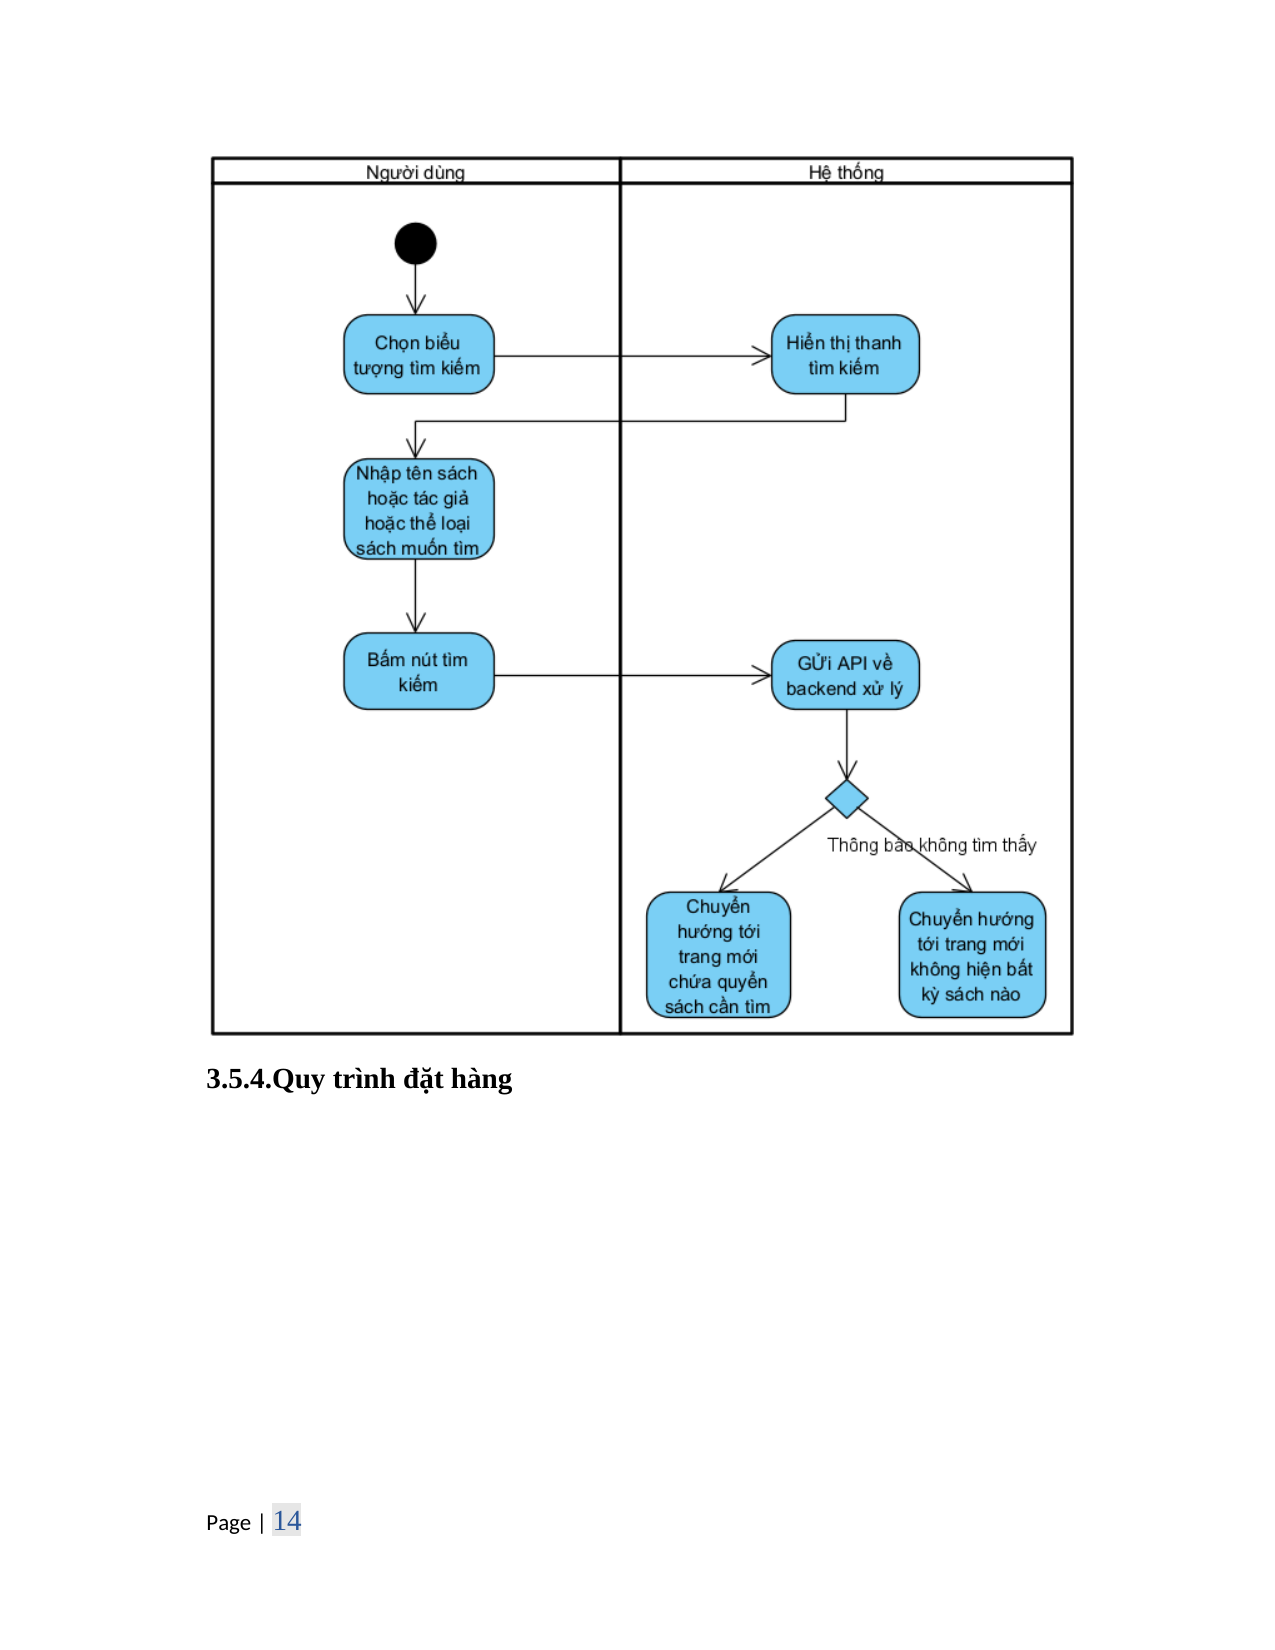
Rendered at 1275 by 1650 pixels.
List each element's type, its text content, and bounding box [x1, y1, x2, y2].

subtitle 3.5.4.Quy trình đặt hàng [206, 1069, 1187, 1094]
picture [206, 150, 1079, 1042]
